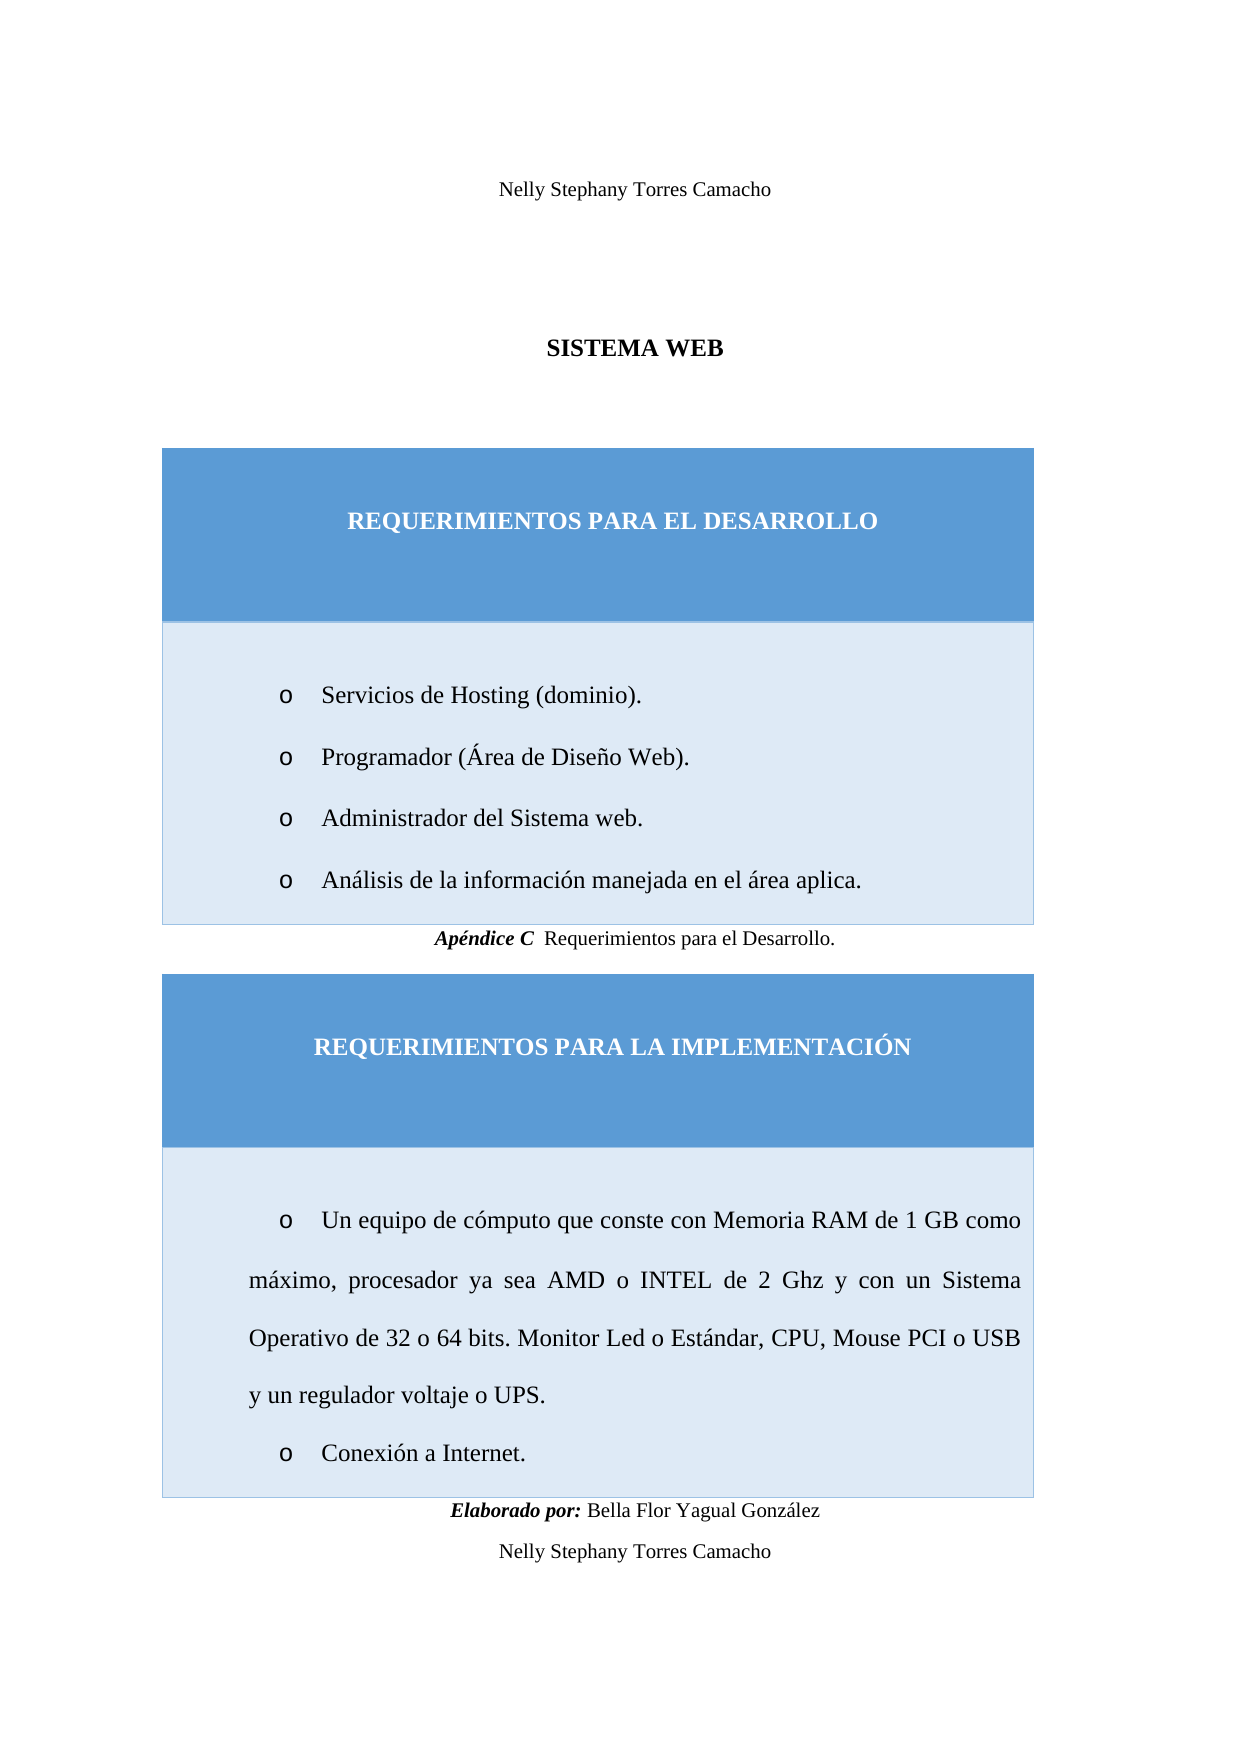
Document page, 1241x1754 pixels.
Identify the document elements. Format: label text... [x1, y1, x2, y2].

table_header REQUERIMIENTOS PARA EL DESARROLLO [163, 449, 1033, 621]
text Nelly Stephany Torres Camacho [162, 177, 1078, 201]
table_cell Un equipo de cómputo que conste con Memoria RAM de 1 GB como máximo, procesador ya sea AMD o INTEL de 2 Ghz y con un Sistema Operativo de 32 o 64 bits. Monitor Led o Estándar, CPU, Mouse PCI o USB y un regulador voltaje o UPS. Conexión a Internet. [163, 1148, 1033, 1497]
text Apéndice C Requerimientos para el Desarrollo. [162, 925, 1078, 949]
table_cell Servicios de Hosting (dominio). Programador (Área de Diseño Web). Administrador del Sistema web. Análisis de la información manejada en el área aplica. [163, 623, 1033, 924]
text SISTEMA WEB [162, 333, 1078, 362]
table_header REQUERIMIENTOS PARA LA IMPLEMENTACIÓN [163, 975, 1033, 1147]
text Nelly Stephany Torres Camacho [162, 1539, 1078, 1563]
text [162, 1498, 1078, 1522]
